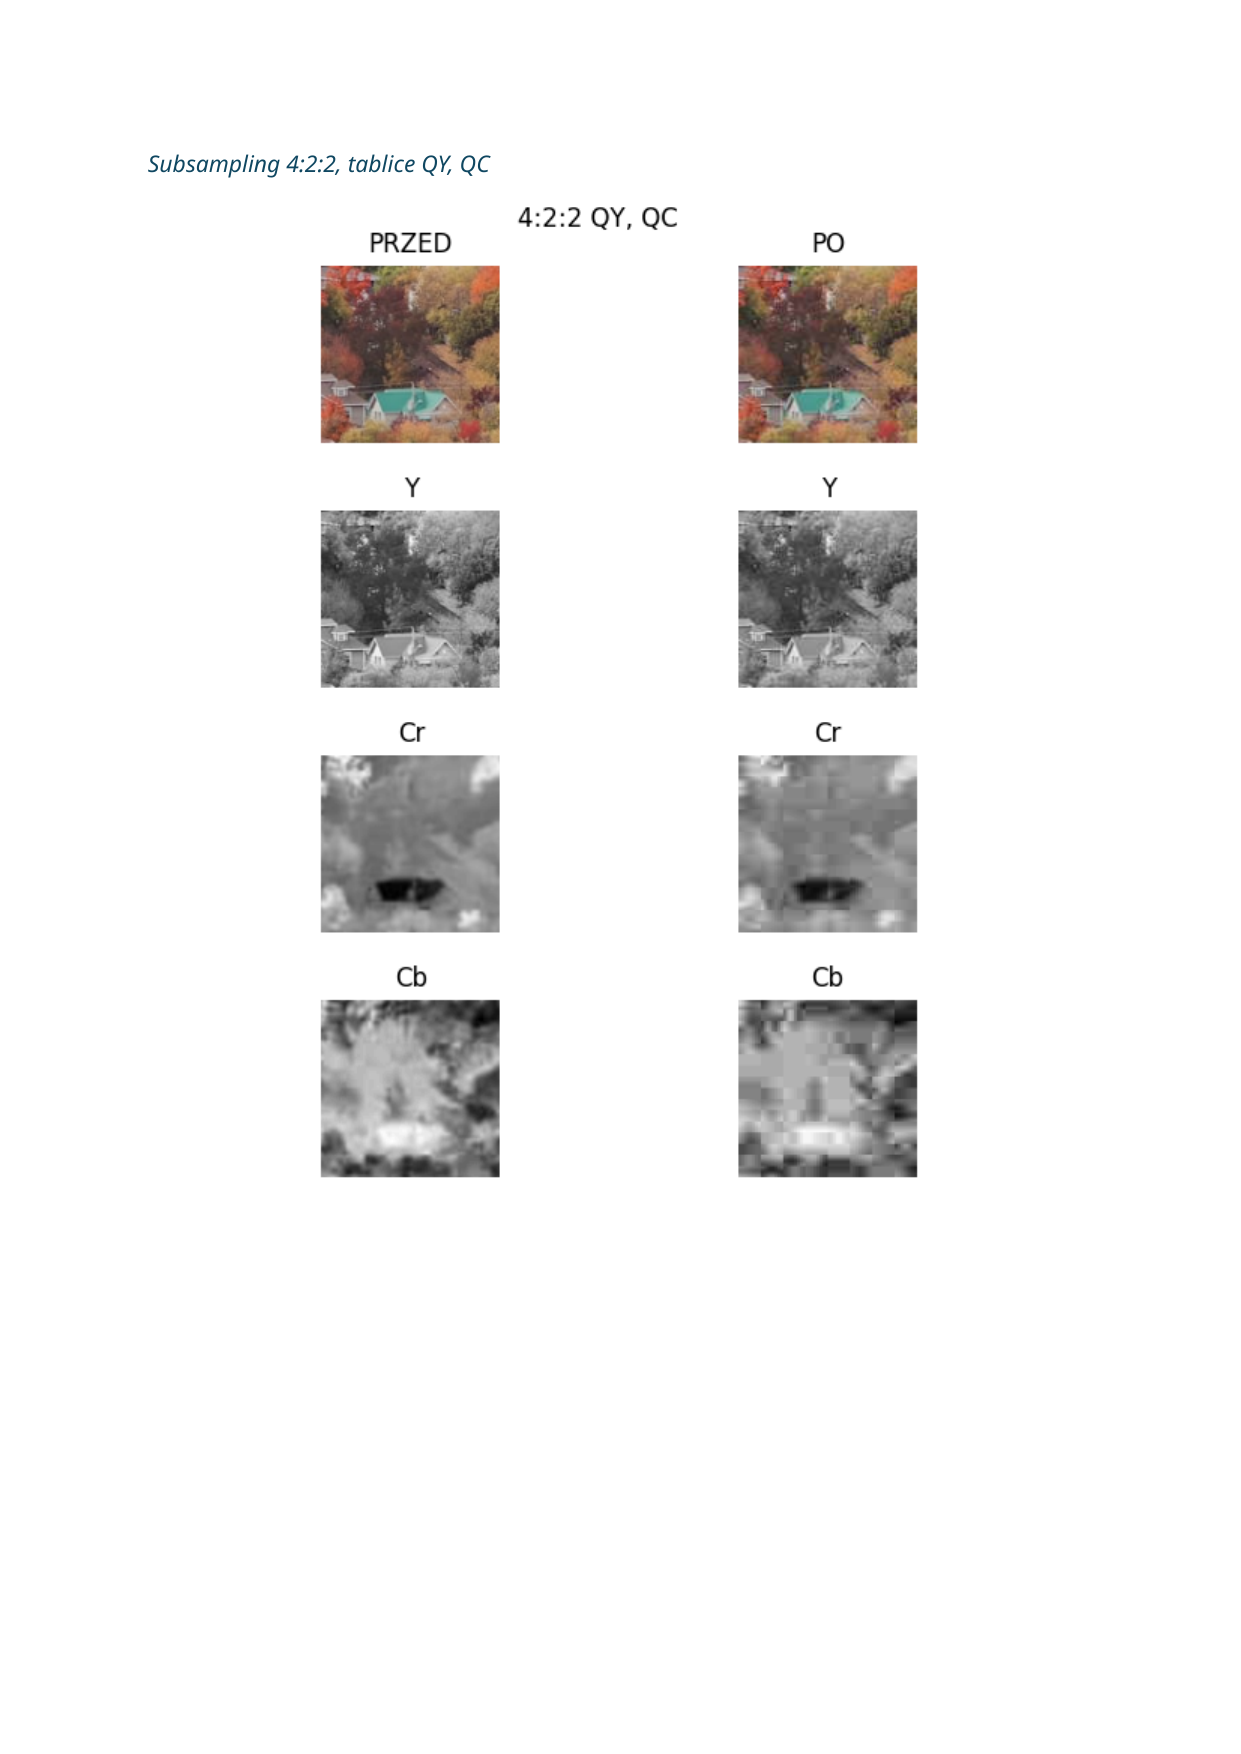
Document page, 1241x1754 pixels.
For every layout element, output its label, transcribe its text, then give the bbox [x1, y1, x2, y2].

picture [147, 185, 1048, 1236]
subtitle Subsampling 4:2:2, tablice QY, QC [148, 148, 1093, 179]
